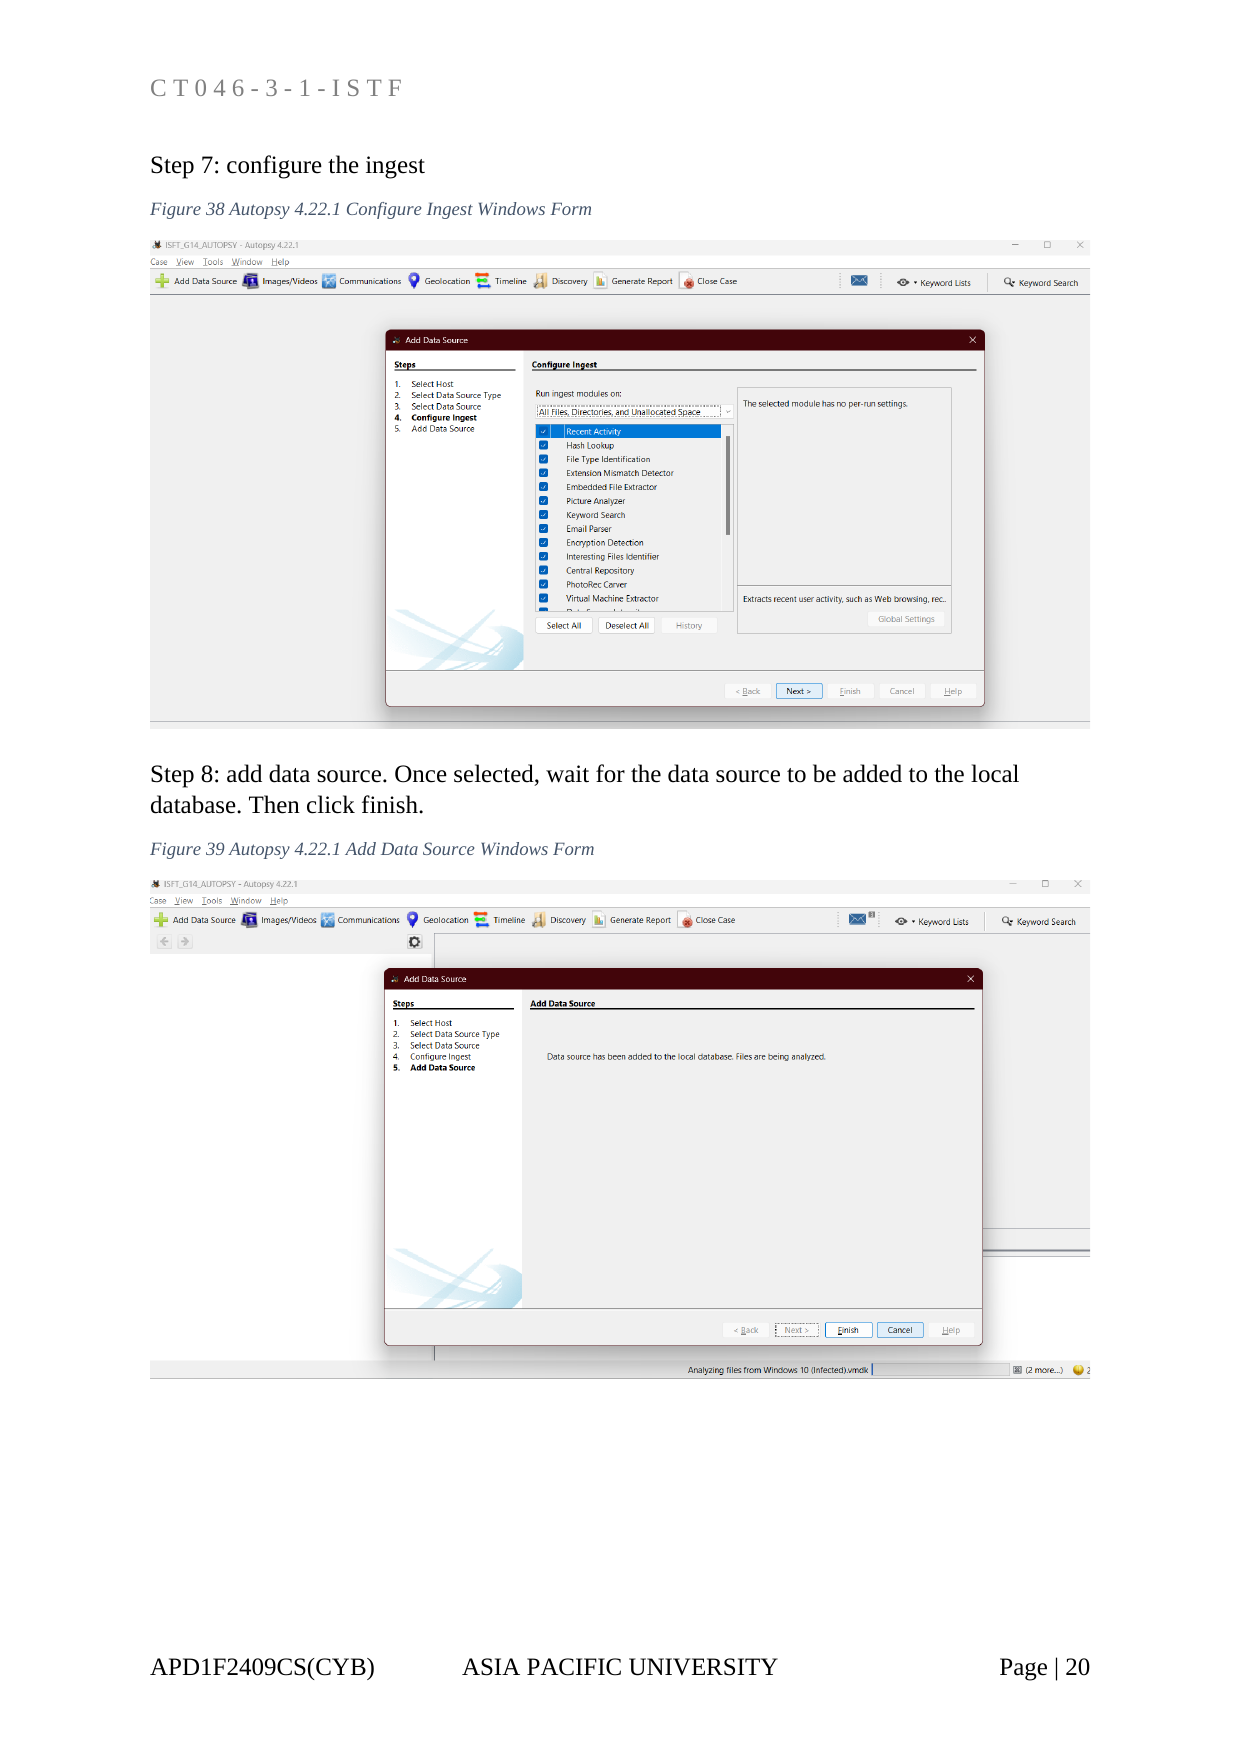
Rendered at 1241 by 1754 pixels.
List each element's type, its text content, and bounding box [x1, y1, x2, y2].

text Step 7: configure the ingest [150, 150, 1090, 179]
text Step 8: add data source. Once selected, wait for the data source to be added to the local database. Then click finish. [150, 759, 1090, 819]
picture [150, 240, 1091, 729]
picture [150, 880, 1091, 1379]
